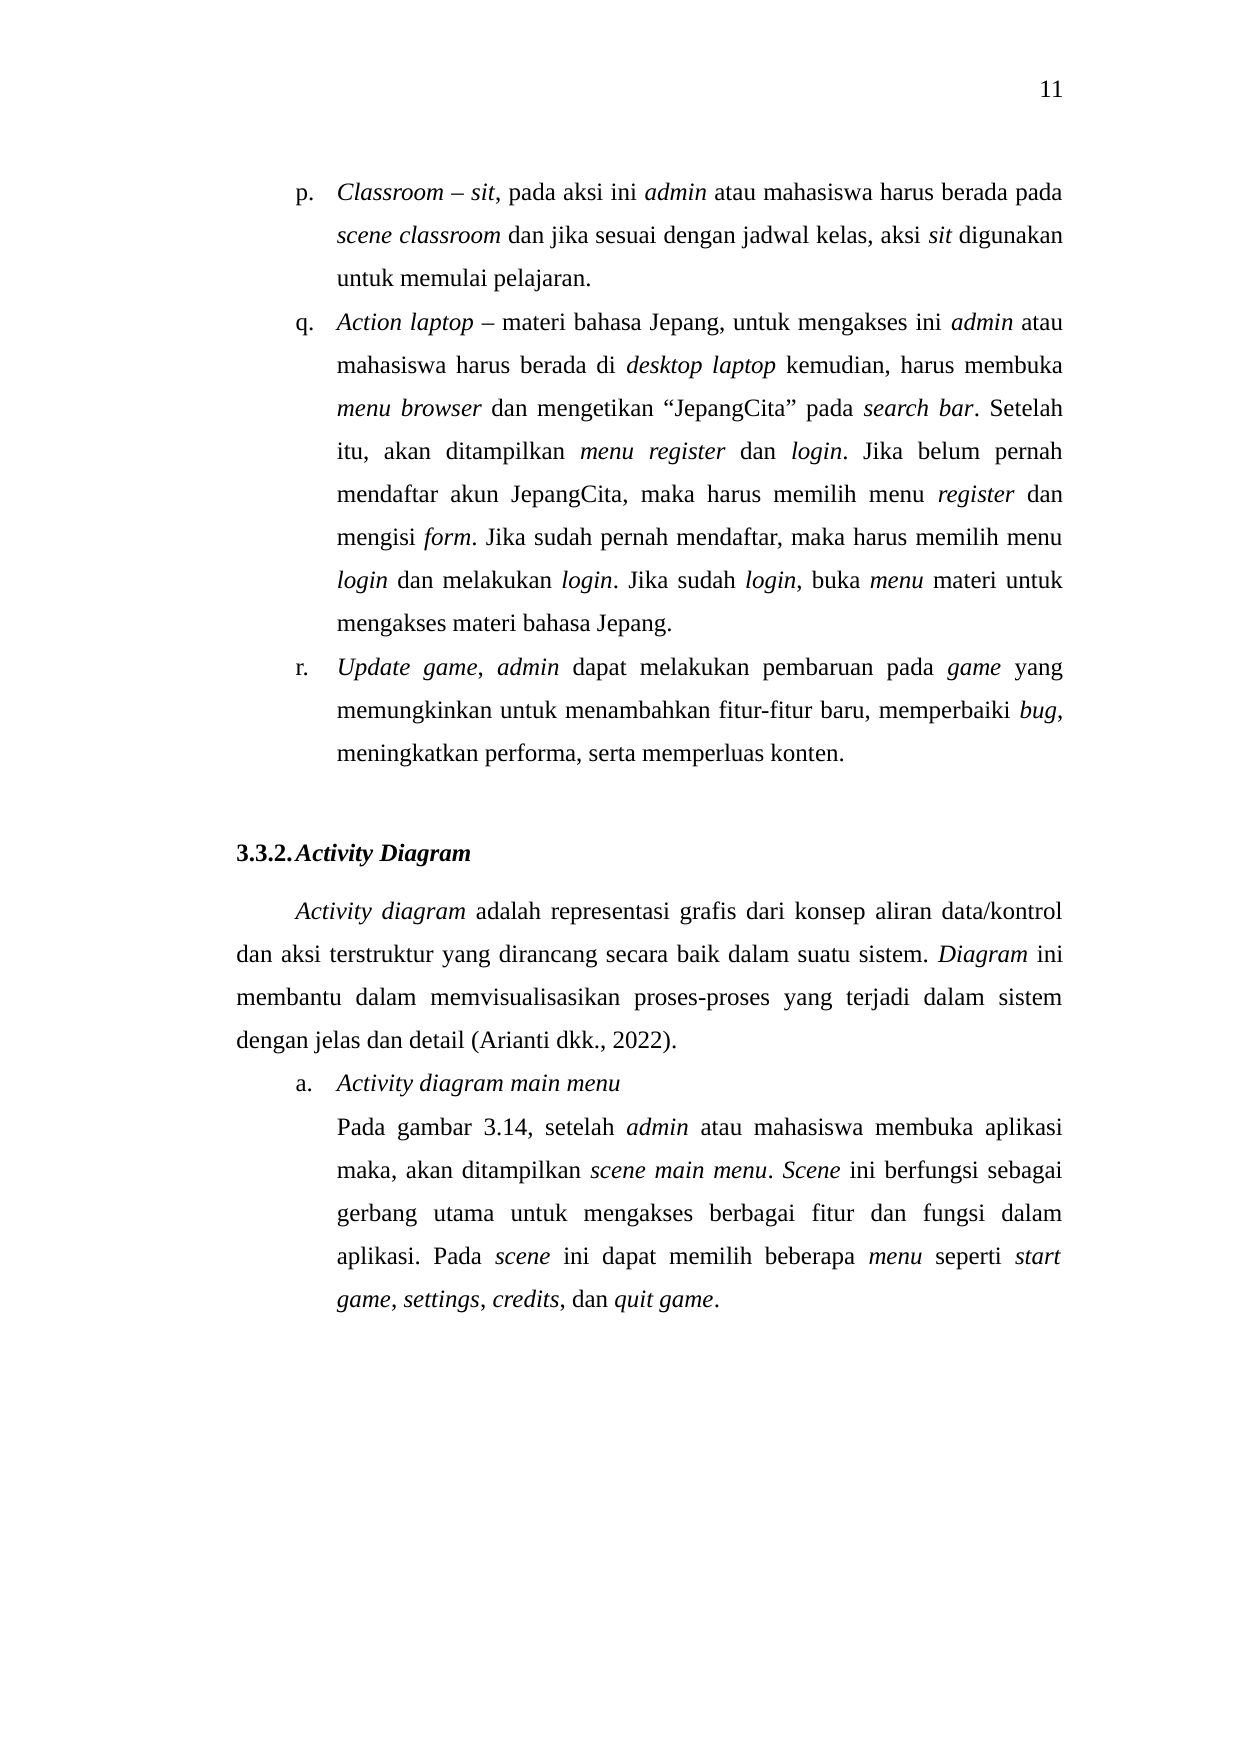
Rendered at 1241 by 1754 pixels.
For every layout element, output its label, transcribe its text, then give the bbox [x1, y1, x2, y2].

list Activity diagram main menu [295, 1068, 1063, 1097]
list Classroom – sit, pada aksi ini admin atau mahasiswa harus berada pada scene classroom dan jika sesuai dengan jadwal kelas, aksi sit digunakan untuk memulai pelajaran. [295, 177, 1063, 292]
list Pada gambar 3.14, setelah admin atau mahasiswa membuka aplikasi maka, akan ditampilkan scene main menu. Scene ini berfungsi sebagai gerbang utama untuk mengakses berbagai fitur dan fungsi dalam aplikasi. Pada scene ini dapat memilih beberapa menu seperti start game, settings, credits, dan quit game. [337, 1112, 1063, 1313]
text Activity diagram adalah representasi grafis dari konsep aliran data/kontrol dan aksi terstruktur yang dirancang secara baik dalam suatu sistem. Diagram ini membantu dalam memvisualisasikan proses-proses yang terjadi dalam sistem dengan jelas dan detail . [236, 896, 1063, 1054]
subtitle Activity Diagram [236, 838, 1063, 867]
list Update game, admin dapat melakukan pembaruan pada game yang memungkinkan untuk menambahkan fitur-fitur baru, memperbaiki bug, meningkatkan performa, serta memperluas konten. [295, 652, 1063, 767]
list Action laptop – materi bahasa Jepang, untuk mengakses ini admin atau mahasiswa harus berada di desktop laptop kemudian, harus membuka menu browser dan mengetikan “JepangCita” pada search bar. Setelah itu, akan ditampilkan menu register dan login. Jika belum pernah mendaftar akun JepangCita, maka harus memilih menu register dan mengisi form. Jika sudah pernah mendaftar, maka harus memilih menu login dan melakukan login. Jika sudah login, buka menu materi untuk mengakses materi bahasa Jepang. [295, 307, 1063, 637]
